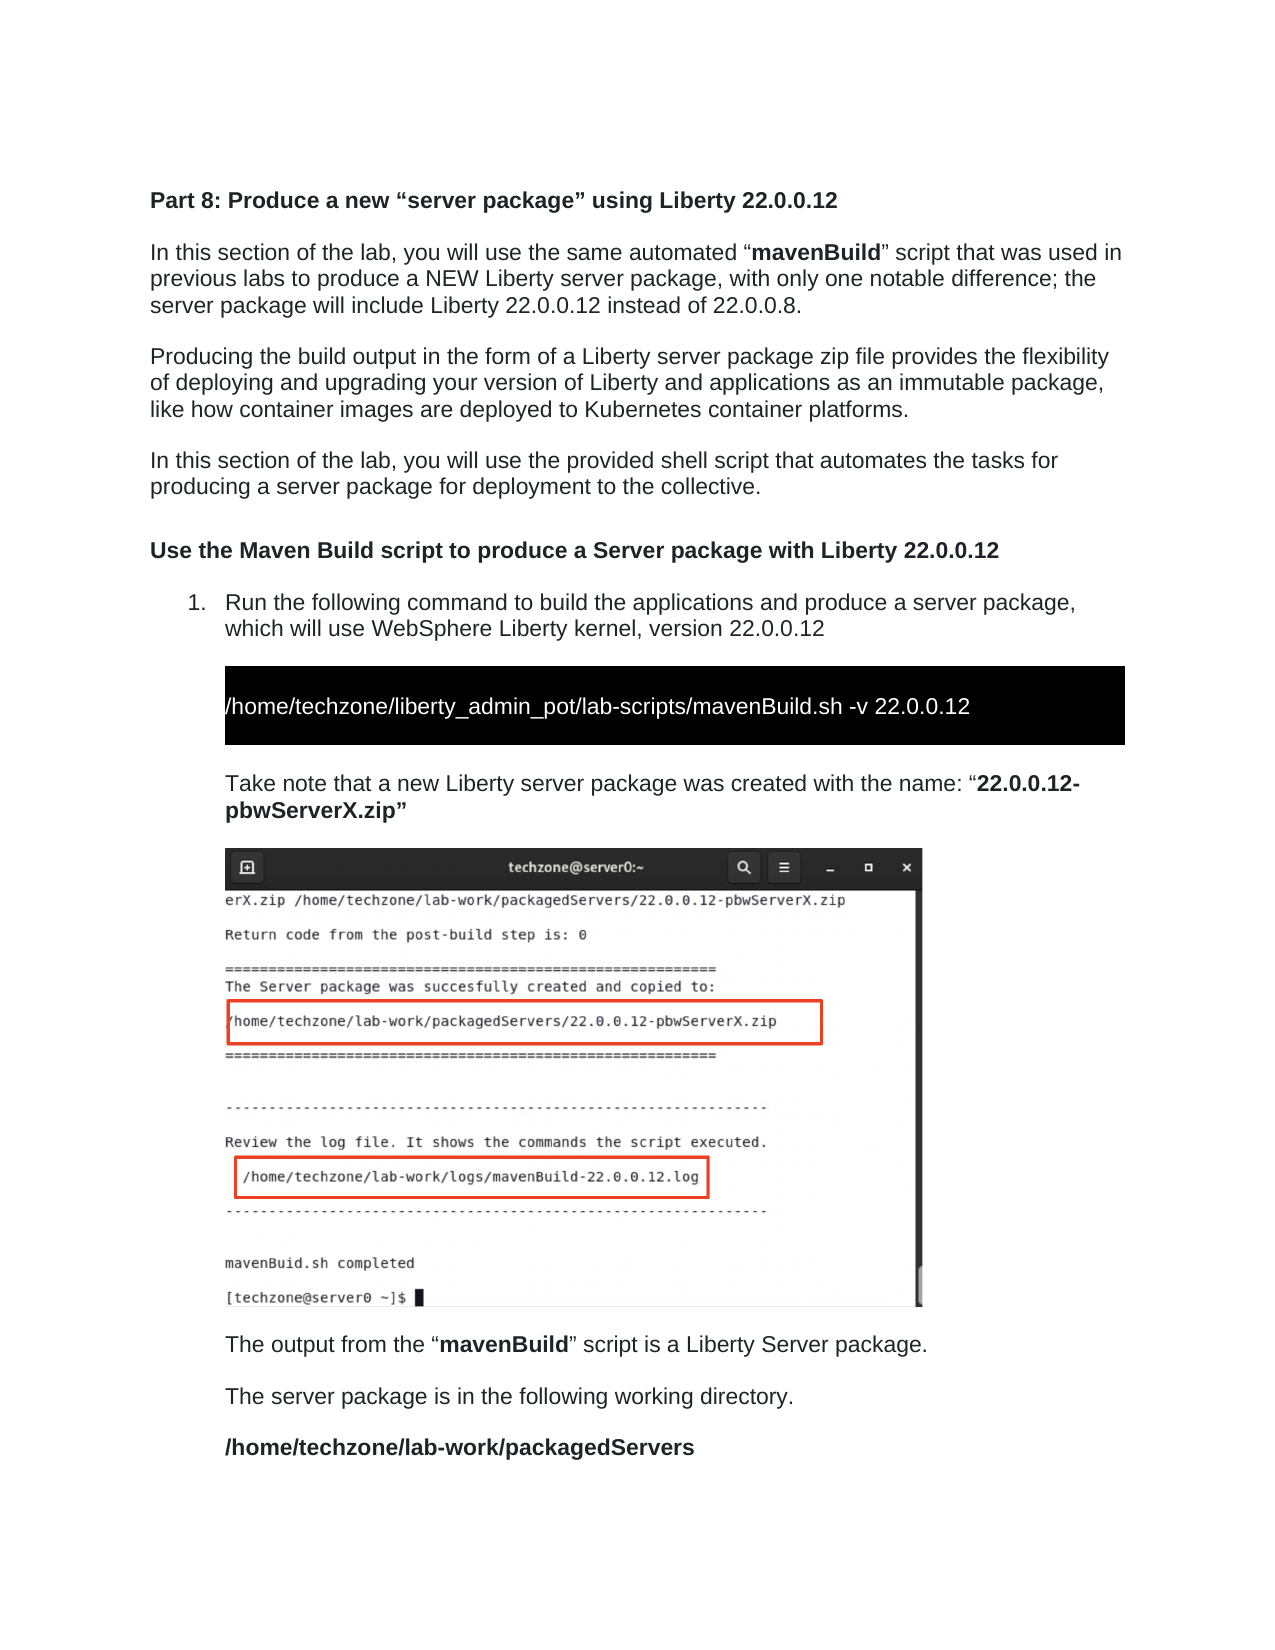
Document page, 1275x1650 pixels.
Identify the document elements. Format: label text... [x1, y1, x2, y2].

picture [225, 848, 923, 1307]
list Run the following command to build the applications and produce a server package, which will use WebSphere Liberty kernel, version 22.0.0.12 [187, 588, 1125, 641]
text Take note that a new Liberty server package was created with the name: “22.0.0.12-pbwServerX.zip” [225, 770, 1125, 823]
text /home/techzone/lab-work/packagedServers [225, 1434, 1125, 1460]
text Part 8: Produce a new “server package” using Liberty 22.0.0.12 [150, 187, 1125, 214]
text The server package is in the following working directory. [225, 1383, 1125, 1409]
text In this section of the lab, you will use the provided shell script that automates the tasks for producing a server package for deployment to the collective. [150, 447, 1125, 500]
text /home/techzone/liberty_admin_pot/lab-scripts/mavenBuild.sh -v 22.0.0.12 [225, 693, 1125, 719]
text The output from the “mavenBuild” script is a Liberty Server package. [225, 1331, 1125, 1358]
text In this section of the lab, you will use the same automated “mavenBuild” script that was used in previous labs to produce a NEW Liberty server package, with only one notable difference; the server package will include Liberty 22.0.0.12 instead of 22.0.0.8. [150, 239, 1125, 318]
text Use the Maven Build script to produce a Server package with Liberty 22.0.0.12 [150, 537, 1125, 563]
text Producing the build output in the form of a Liberty server package zip file provides the flexibility of deploying and upgrading your version of Liberty and applications as an immutable package, like how container images are deployed to Kubernetes container platforms. [150, 343, 1125, 422]
